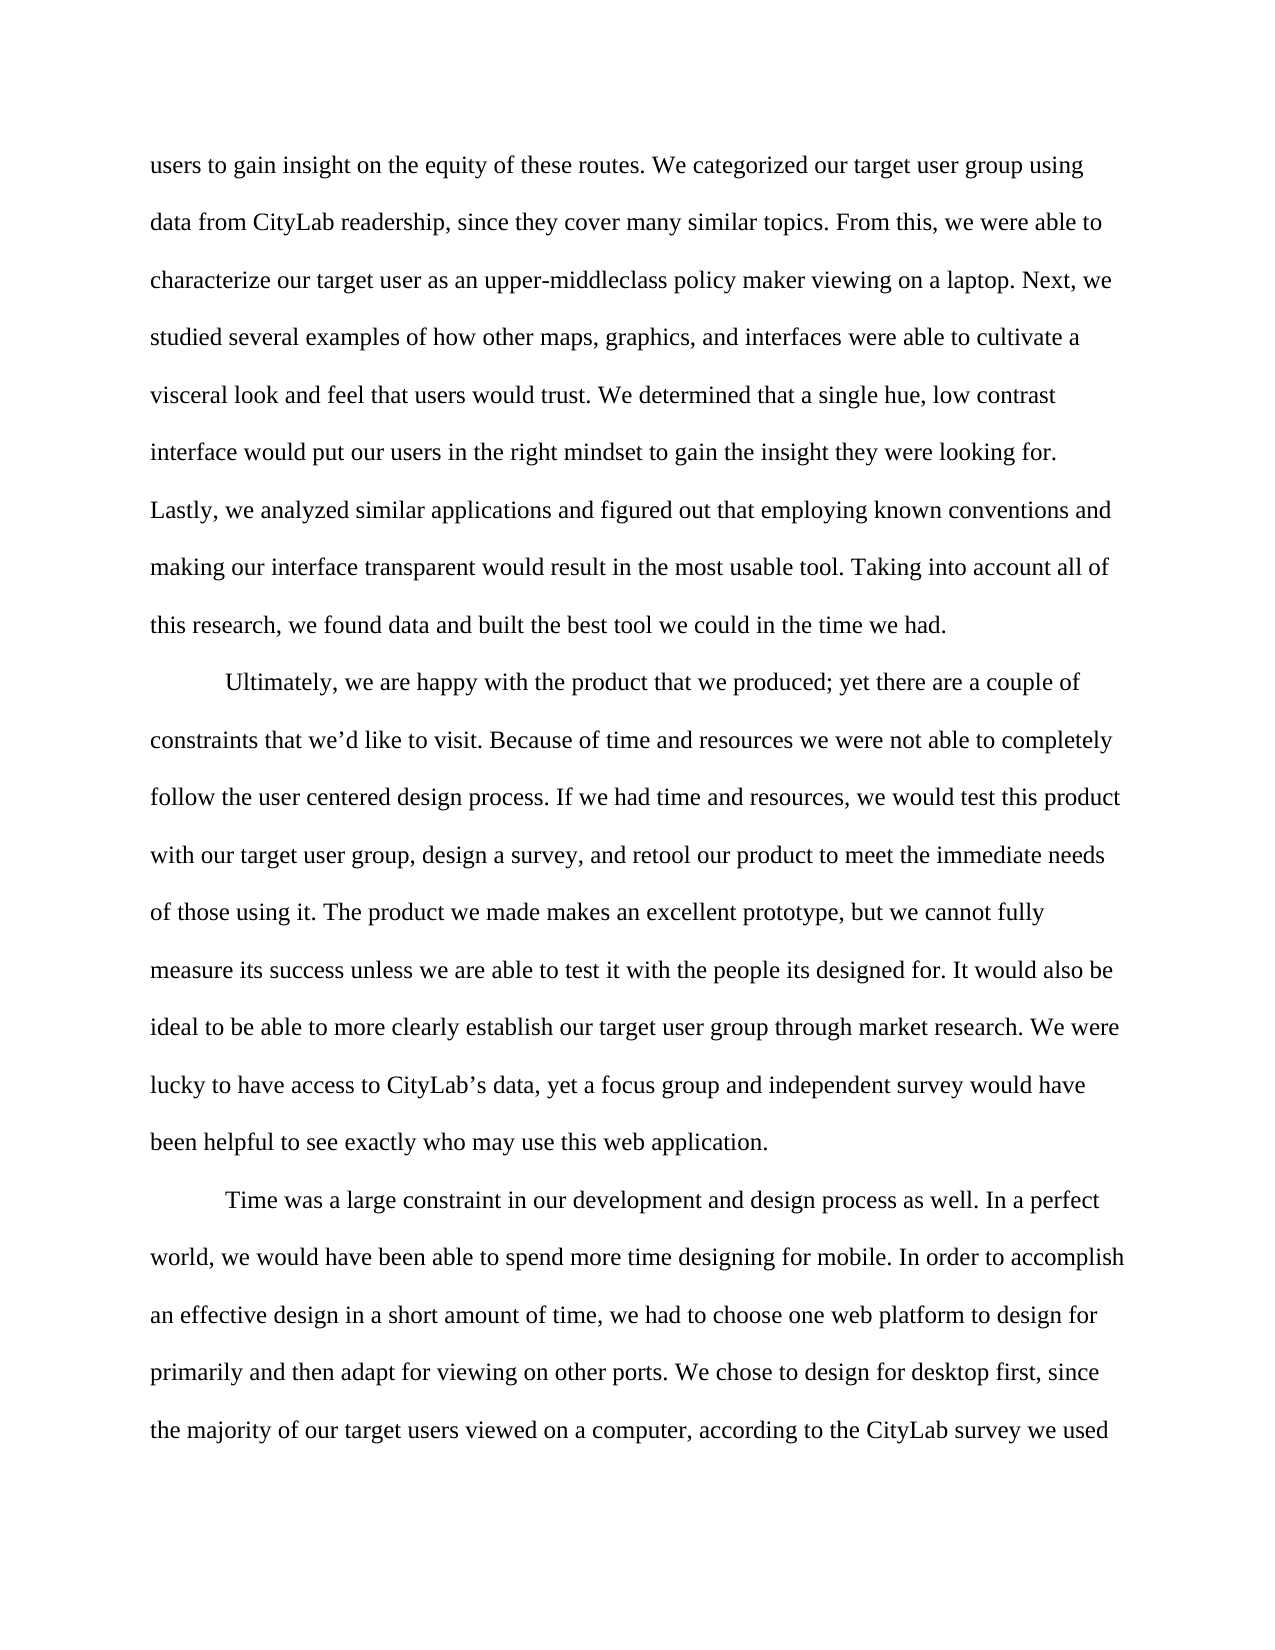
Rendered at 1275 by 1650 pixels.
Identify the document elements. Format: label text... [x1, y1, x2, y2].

text Ultimately, we are happy with the product that we produced; yet there are a couple of constraints that we’d like to visit. Because of time and resources we were not able to completely follow the user centered design process. If we had time and resources, we would test this product with our target user group, design a survey, and retool our product to meet the immediate needs of those using it. The product we made makes an excellent prototype, but we cannot fully measure its success unless we are able to test it with the people its designed for. It would also be ideal to be able to more clearly establish our target user group through market research. We were lucky to have access to CityLab’s data, yet a focus group and independent survey would have been helpful to see exactly who may use this web application. [150, 667, 1125, 1156]
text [150, 150, 1125, 639]
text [150, 1185, 1125, 1444]
